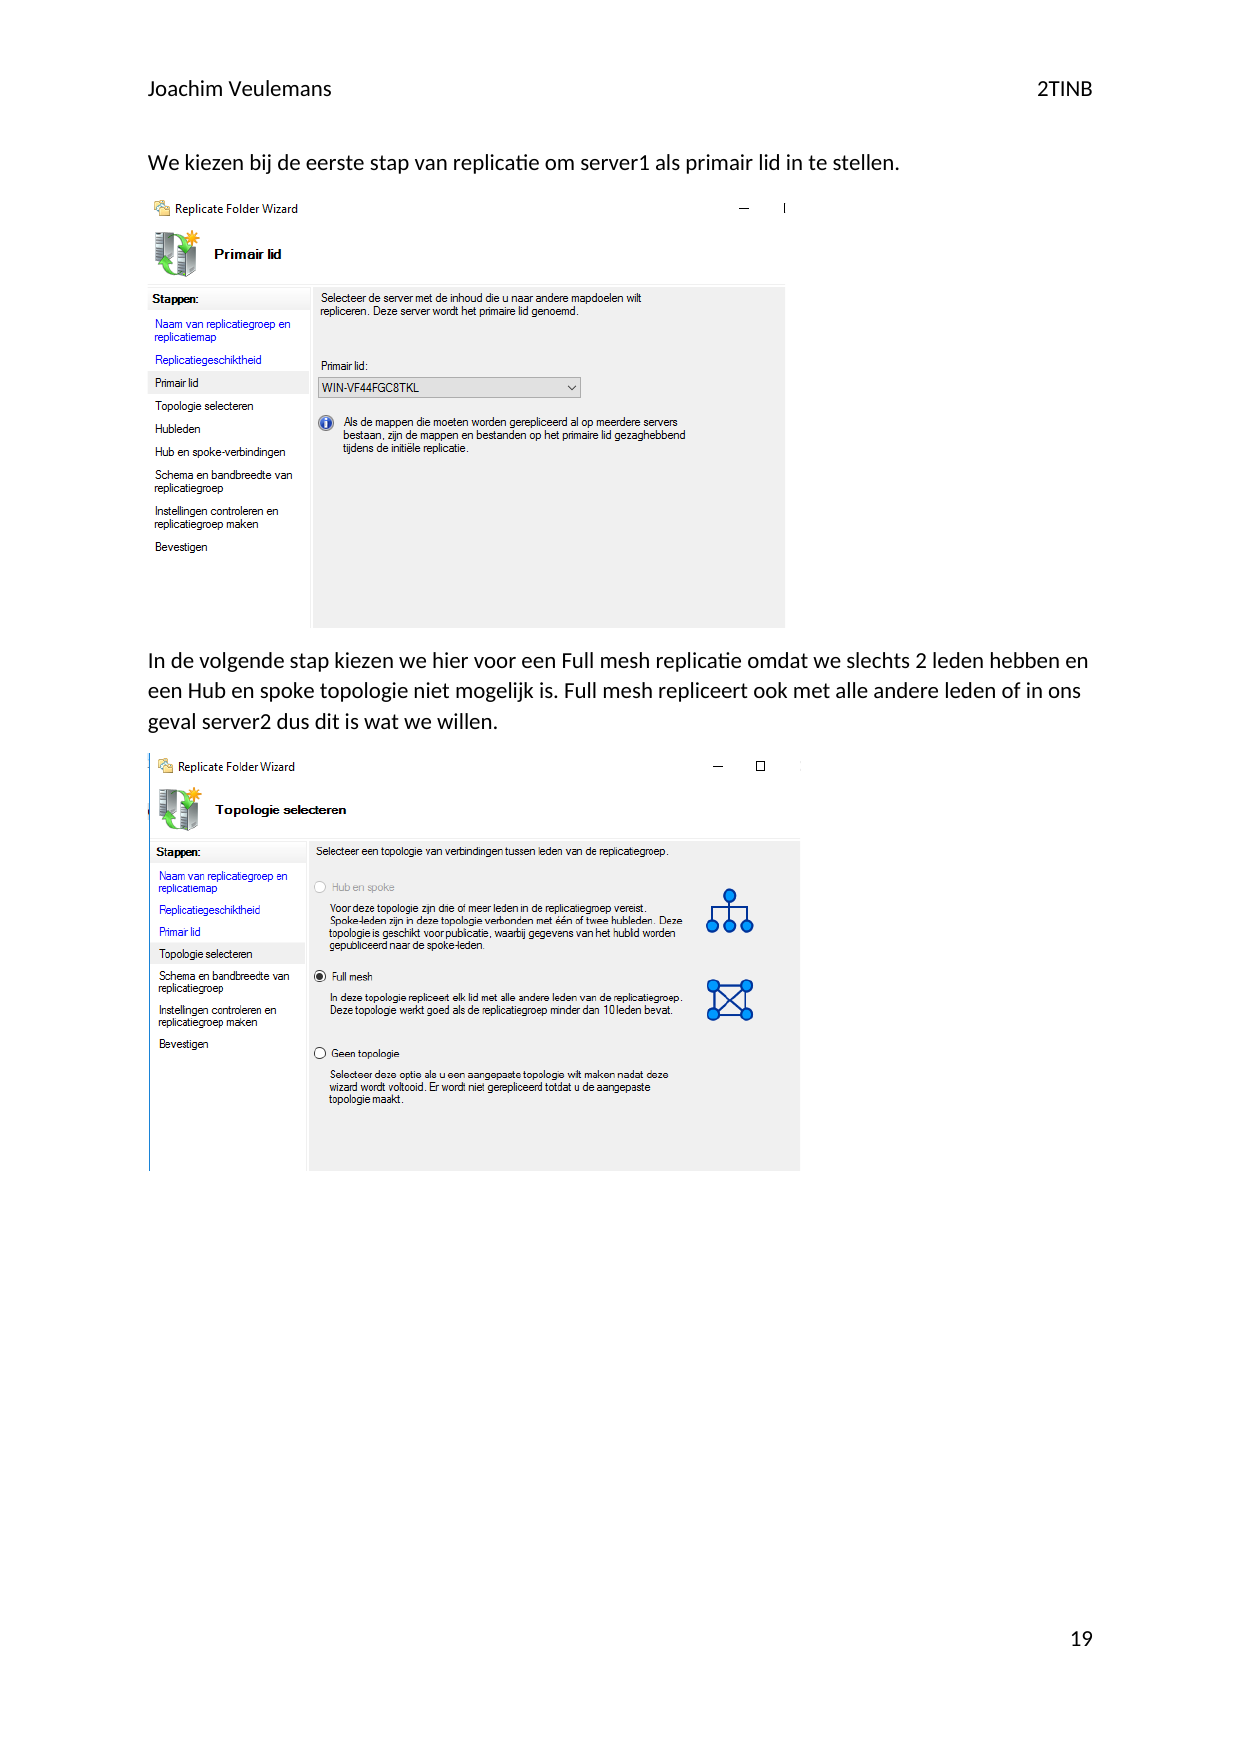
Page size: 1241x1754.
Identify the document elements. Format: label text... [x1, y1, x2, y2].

picture [147, 753, 800, 1171]
text We kiezen bij de eerste stap van replicatie om server1 als primair lid in te stellen. [148, 148, 1093, 176]
text In de volgende stap kiezen we hier voor een Full mesh replicatie omdat we slechts 2 leden hebben en een Hub en spoke topologie niet mogelijk is. Full mesh repliceert ook met alle andere leden of in ons geval server2 dus dit is wat we willen. [148, 646, 1093, 735]
picture [147, 194, 786, 628]
